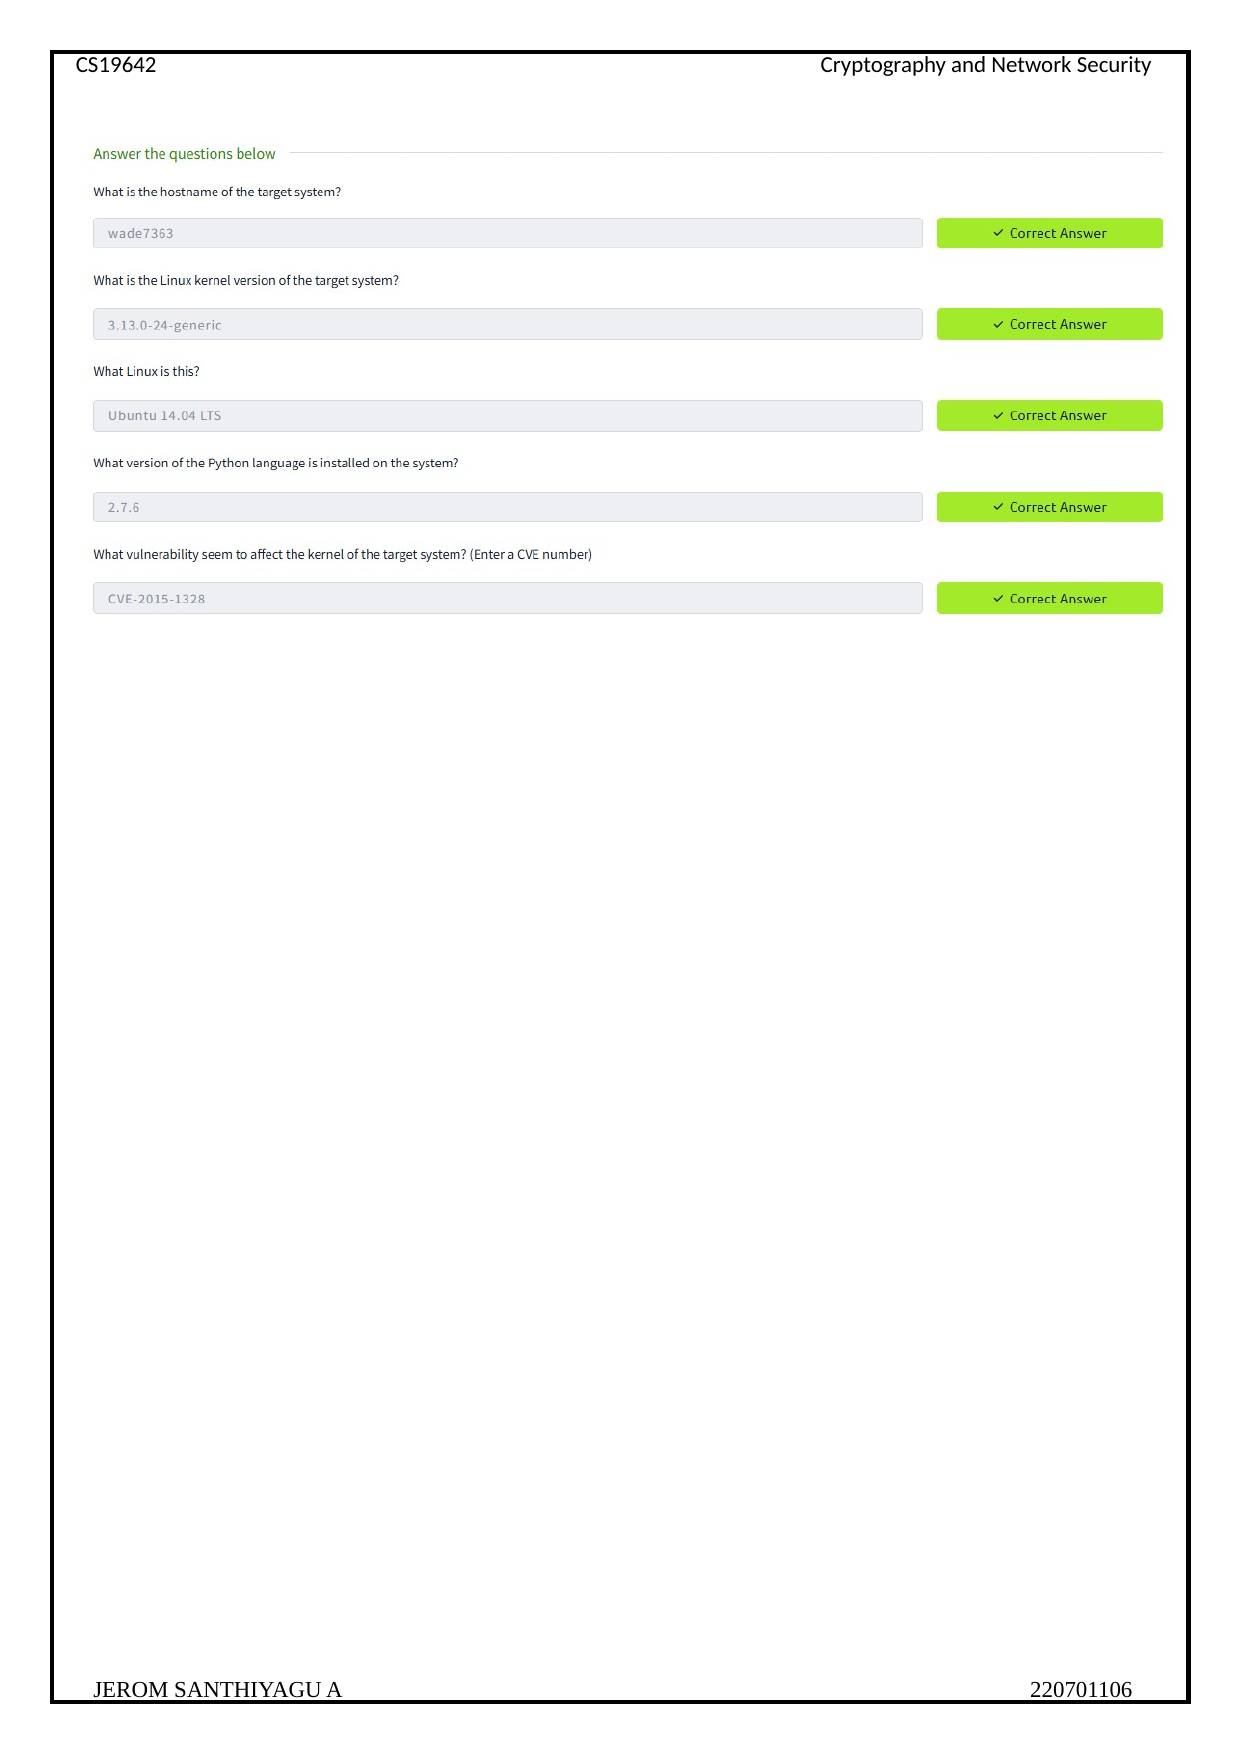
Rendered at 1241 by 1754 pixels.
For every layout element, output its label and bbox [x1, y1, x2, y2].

picture [81, 138, 1172, 630]
